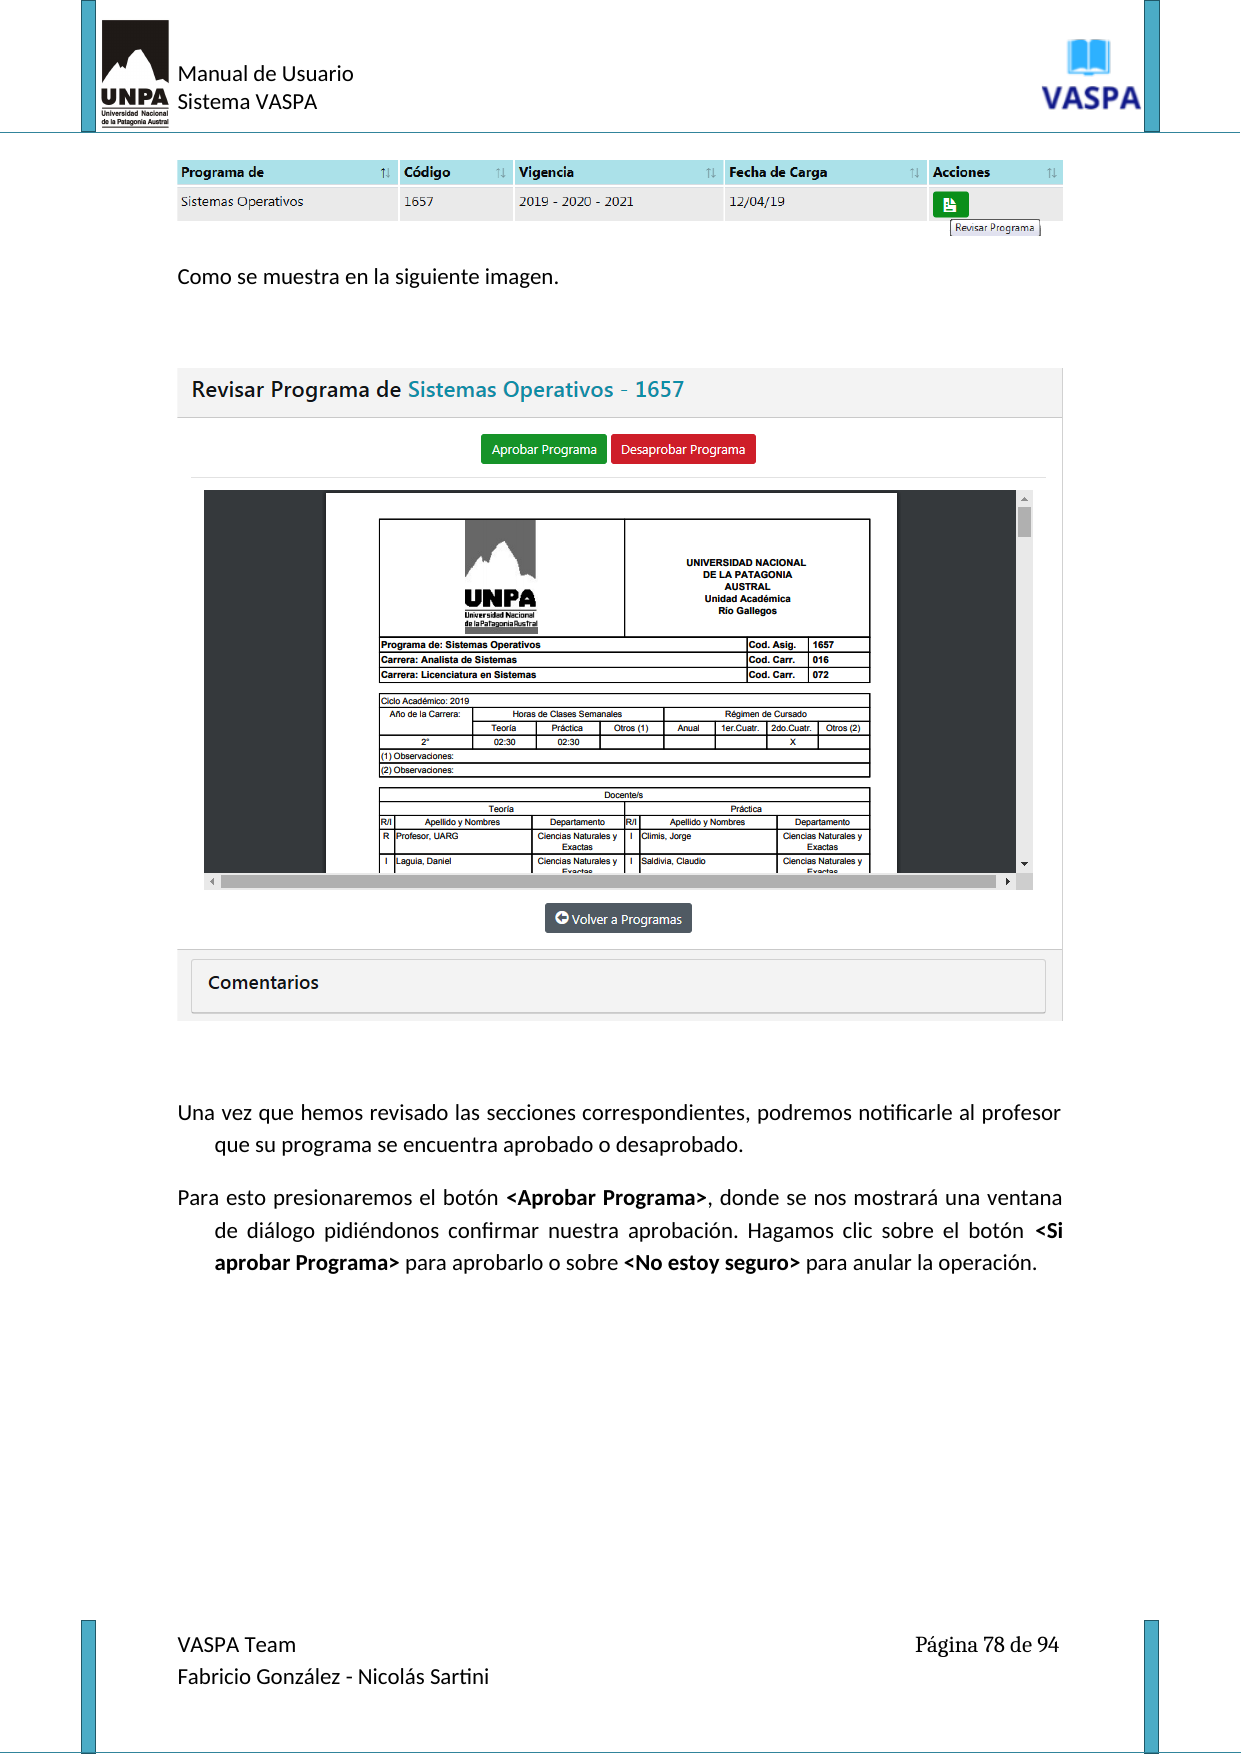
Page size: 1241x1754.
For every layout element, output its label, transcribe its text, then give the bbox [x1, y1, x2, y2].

text Como se muestra en la siguiente imagen. [177, 262, 1063, 290]
picture [177, 368, 1063, 1021]
text Una vez que hemos revisado las secciones correspondientes, podremos notificarle al profesor que su programa se encuentra aprobado o desaprobado. [177, 1098, 1063, 1158]
picture [100, 18, 170, 129]
text Para esto presionaremos el botón <Aprobar Programa>, donde se nos mostrará una ventana de diálogo pidiéndonos confirmar nuestra aprobación. Hagamos clic sobre el botón <Si aprobar Programa> para aprobarlo o sobre <No estoy seguro> para anular la operación. [177, 1183, 1063, 1276]
picture [177, 160, 1063, 237]
picture [1036, 19, 1146, 129]
